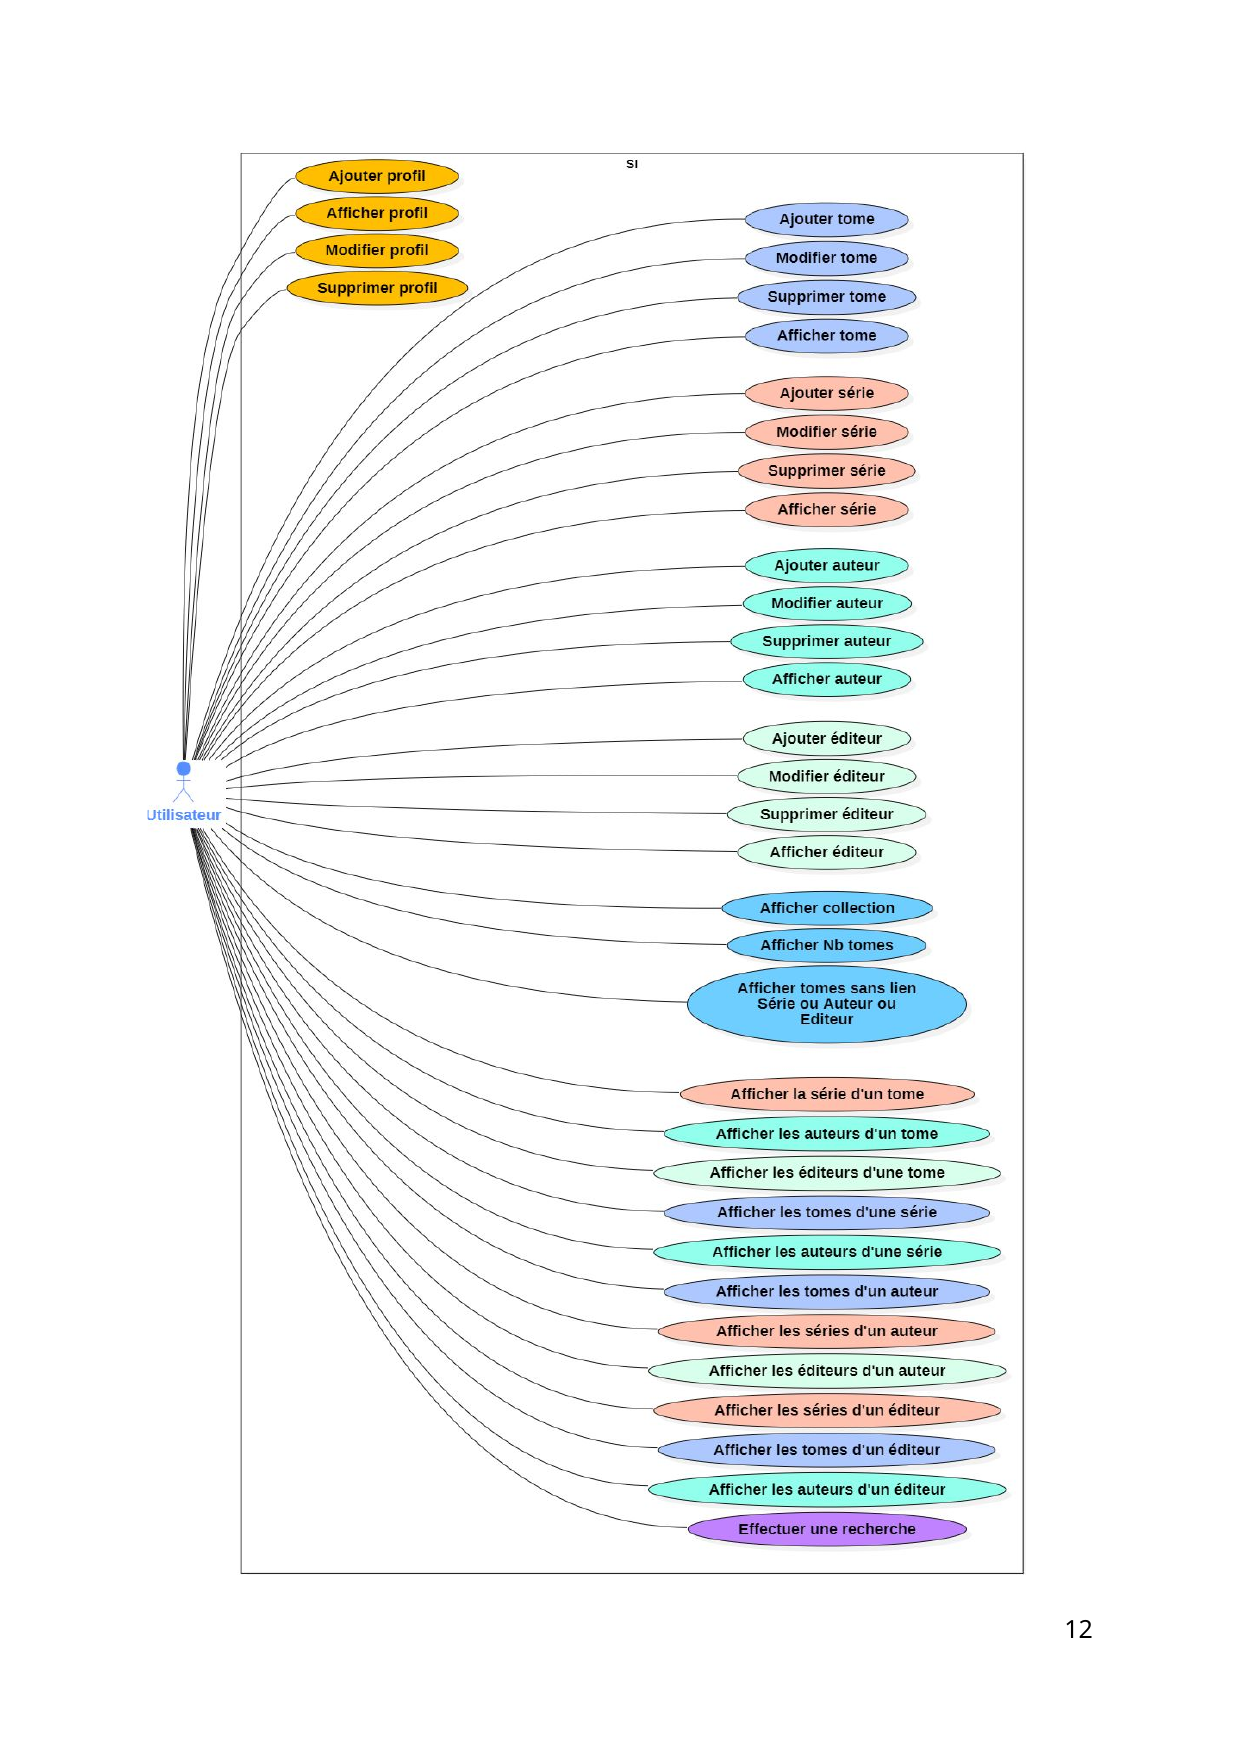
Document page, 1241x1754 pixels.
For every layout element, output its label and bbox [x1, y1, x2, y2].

picture [147, 147, 1026, 1575]
